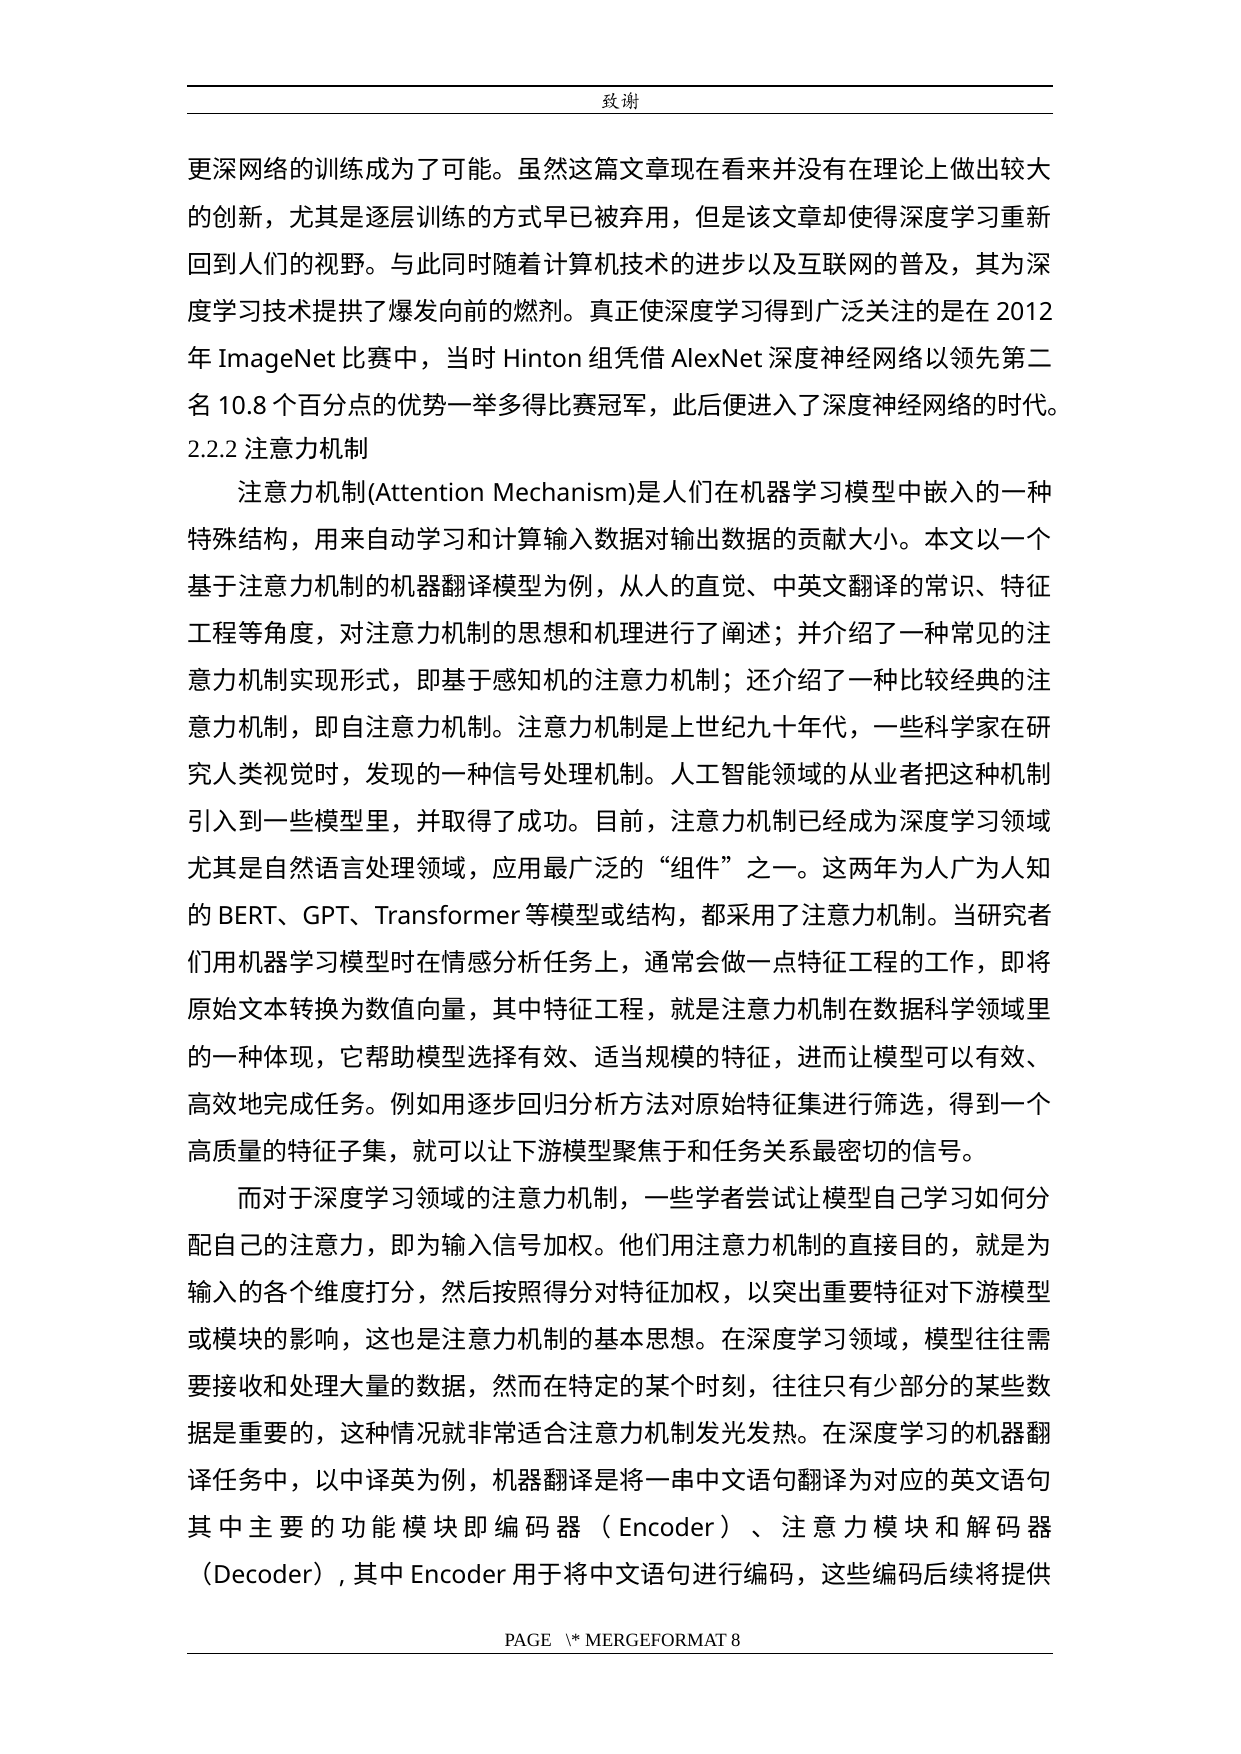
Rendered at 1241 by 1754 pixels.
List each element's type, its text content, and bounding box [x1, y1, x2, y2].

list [187, 1178, 1053, 1591]
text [187, 150, 1053, 422]
subtitle 2.2.2 注意力机制 [187, 432, 1053, 463]
list 注意力机制(Attention Mechanism)是人们在机器学习模型中嵌入的一种特殊结构，用来自动学习和计算输入数据对输出数据的贡献大小。本文以一个基于注意力机制的机器翻译模型为例，从人的直觉、中英文翻译的常识、特征工程等角度，对注意力机制的思想和机理进行了阐述；并介绍了一种常见的注意力机制实现形式，即基于感知机的注意力机制；还介绍了一种比较经典的注意力机制，即自注意力机制。注意力机制是上世纪九十年代，一些科学家在研究人类视觉时，发现的一种信号处理机制。人工智能领域的从业者把这种机制引入到一些模型里，并取得了成功。目前，注意力机制已经成为深度学习领域，尤其是自然语言处理领域，应用最广泛的“组件”之一。这两年为人广为人知的BERT、GPT、Transformer等模型或结构，都采用了注意力机制。当研究者们用机器学习模型时在情感分析任务上，通常会做一点特征工程的工作，即将原始文本转换为数值向量，其中特征工程，就是注意力机制在数据科学领域里的一种体现，它帮助模型选择有效、适当规模的特征，进而让模型可以有效、高效地完成任务。例如用逐步回归分析方法对原始特征集进行筛选，得到一个高质量的特征子集，就可以让下游模型聚焦于和任务关系最密切的信号。 [187, 472, 1053, 1167]
